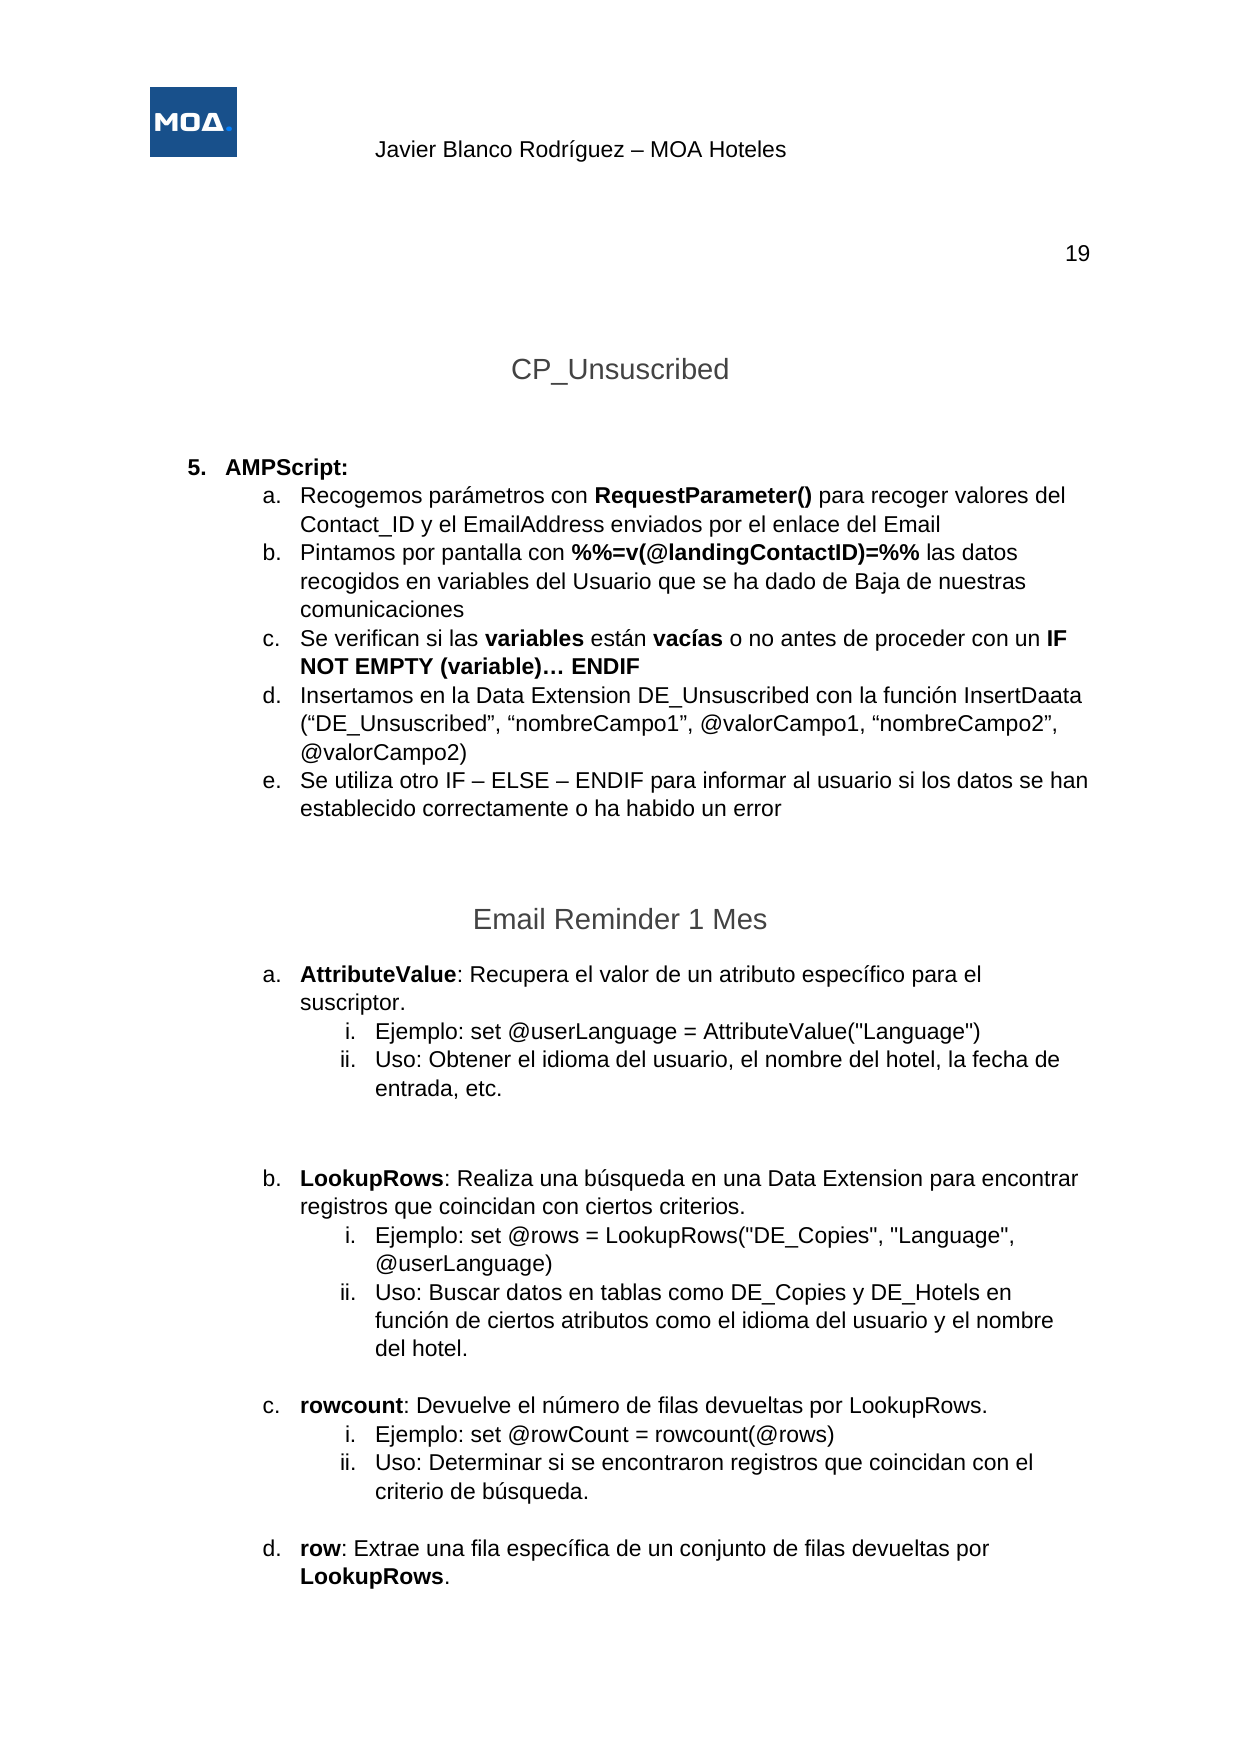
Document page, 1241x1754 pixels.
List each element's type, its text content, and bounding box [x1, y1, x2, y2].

picture [150, 87, 237, 157]
list Uso: Obtener el idioma del usuario, el nombre del hotel, la fecha de entrada, etc. [356, 1046, 1090, 1101]
list rowcount: Devuelve el número de filas devueltas por LookupRows. [262, 1392, 1090, 1419]
list LookupRows: Realiza una búsqueda en una Data Extension para encontrar registros que coincidan con ciertos criterios. [262, 1165, 1090, 1219]
list Uso: Buscar datos en tablas como DE_Copies y DE_Hotels en función de ciertos atributos como el idioma del usuario y el nombre del hotel. [356, 1278, 1090, 1390]
list Recogemos parámetros con RequestParameter() para recoger valores del Contact_ID y el EmailAddress enviados por el enlace del Email [262, 482, 1090, 537]
list Ejemplo: set @userLanguage = AttributeValue("Language") [356, 1018, 1090, 1044]
list AMPScript: [187, 454, 1090, 480]
subtitle CP_Unsuscribed [150, 352, 1090, 385]
list AttributeValue: Recupera el valor de un atributo específico para el suscriptor. [262, 961, 1090, 1016]
list Ejemplo: set @rows = LookupRows("DE_Copies", "Language", @userLanguage) [356, 1222, 1090, 1276]
list row: Extrae una fila específica de un conjunto de filas devueltas por LookupRows. [262, 1534, 1090, 1589]
list Uso: Determinar si se encontraron registros que coincidan con el criterio de búsqueda. [356, 1449, 1090, 1532]
list Insertamos en la Data Extension DE_Unsuscribed con la función InsertDaata (“DE_Unsuscribed”, “nombreCampo1”, @valorCampo1, “nombreCampo2”, @valorCampo2) [262, 682, 1090, 765]
list Pintamos por pantalla con %%=v(@landingContactID)=%% las datos recogidos en variables del Usuario que se ha dado de Baja de nuestras comunicaciones [262, 539, 1090, 623]
list Se utiliza otro IF – ELSE – ENDIF para informar al usuario si los datos se han establecido correctamente o ha habido un error [262, 767, 1090, 822]
list Ejemplo: set @rowCount = rowcount(@rows) [356, 1421, 1090, 1447]
list Se verifican si las variables están vacías o no antes de proceder con un IF NOT EMPTY (variable)… ENDIF [262, 625, 1090, 679]
subtitle Email Reminder 1 Mes [150, 902, 1090, 936]
